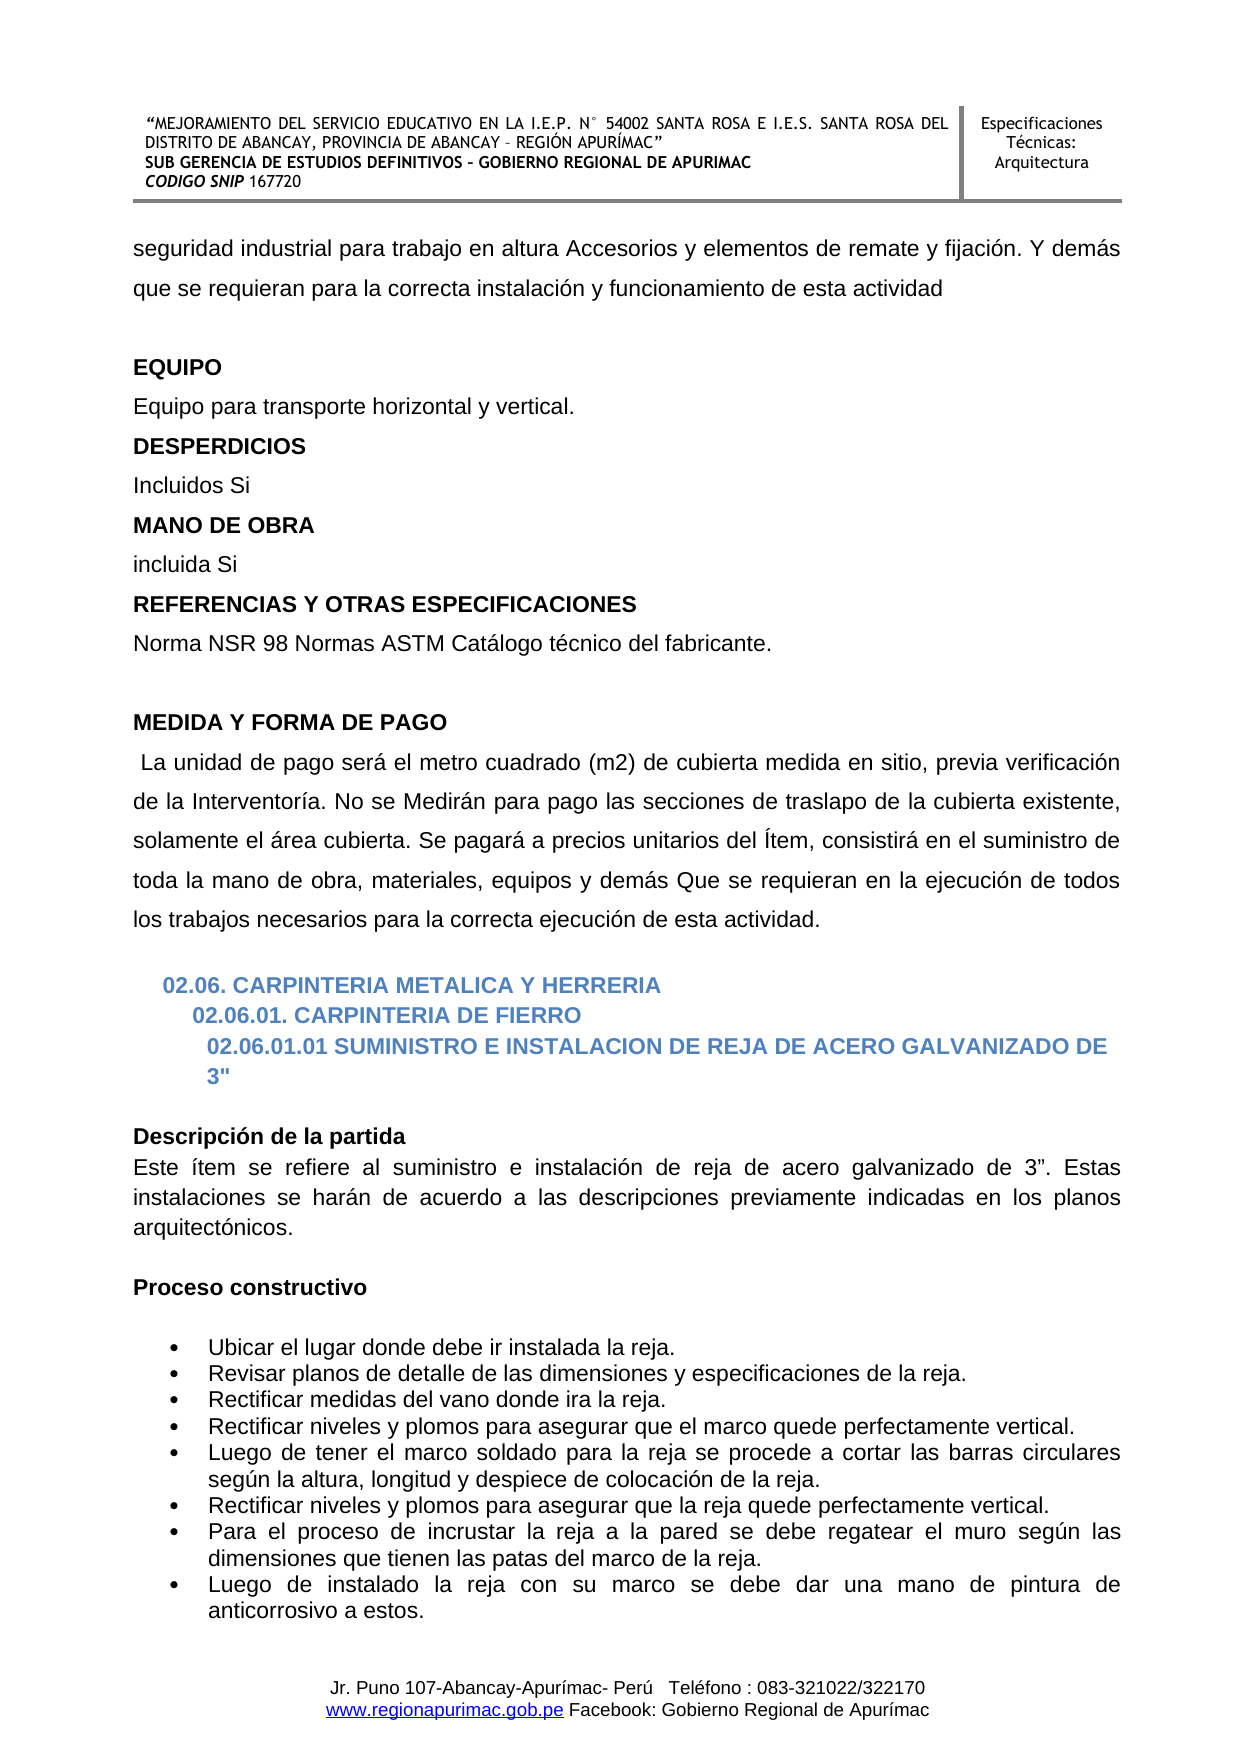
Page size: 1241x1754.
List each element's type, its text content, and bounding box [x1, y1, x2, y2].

text Equipo para transporte horizontal y vertical. [133, 393, 1122, 419]
subtitle 02.06.01.01 SUMINISTRO E INSTALACION DE REJA DE ACERO GALVANIZADO DE 3" [207, 1033, 1122, 1089]
text Proceso constructivo [133, 1274, 1122, 1301]
list Luego de tener el marco soldado para la reja se procede a cortar las barras circulares según la altura, longitud y despiece de colocación de la reja. [170, 1439, 1122, 1492]
text Descripción de la partida [133, 1123, 1122, 1150]
text Norma NSR 98 Normas ASTM Catálogo técnico del fabricante. [133, 630, 1122, 656]
list Rectificar niveles y plomos para asegurar que el marco quede perfectamente vertical. [170, 1413, 1122, 1439]
text MANO DE OBRA [133, 512, 1122, 538]
list Luego de instalado la reja con su marco se debe dar una mano de pintura de anticorrosivo a estos. [170, 1571, 1122, 1624]
subtitle 02.06. CARPINTERIA METALICA Y HERRERIA [133, 972, 1122, 999]
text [133, 235, 1122, 301]
text REFERENCIAS Y OTRAS ESPECIFICACIONES [133, 591, 1122, 617]
text Este ítem se refiere al suministro e instalación de reja de acero galvanizado de 3”. Estas instalaciones se harán de acuerdo a las descripciones previamente indicadas en los planos arquitectónicos. [133, 1153, 1122, 1240]
text La unidad de pago será el metro cuadrado (m2) de cubierta medida en sitio, previa verificación de la Interventoría. No se Medirán para pago las secciones de traslapo de la cubierta existente, solamente el área cubierta. Se pagará a precios unitarios del Ítem, consistirá en el suministro de toda la mano de obra, materiales, equipos y demás Que se requieran en la ejecución de todos los trabajos necesarios para la correcta ejecución de esta actividad. [133, 748, 1122, 933]
list Revisar planos de detalle de las dimensiones y especificaciones de la reja. [170, 1360, 1122, 1386]
list Rectificar niveles y plomos para asegurar que la reja quede perfectamente vertical. [170, 1492, 1122, 1518]
text DESPERDICIOS [133, 433, 1122, 459]
text MEDIDA Y FORMA DE PAGO [133, 709, 1122, 735]
list Para el proceso de incrustar la reja a la pared se debe regatear el muro según las dimensiones que tienen las patas del marco de la reja. [170, 1518, 1122, 1571]
text incluida Si [133, 551, 1122, 577]
list Rectificar medidas del vano donde ira la reja. [170, 1386, 1122, 1413]
text Incluidos Si [133, 472, 1122, 498]
text EQUIPO [133, 354, 1122, 380]
list Ubicar el lugar donde debe ir instalada la reja. [170, 1334, 1122, 1360]
subtitle 02.06.01. CARPINTERIA DE FIERRO [192, 1002, 1122, 1029]
